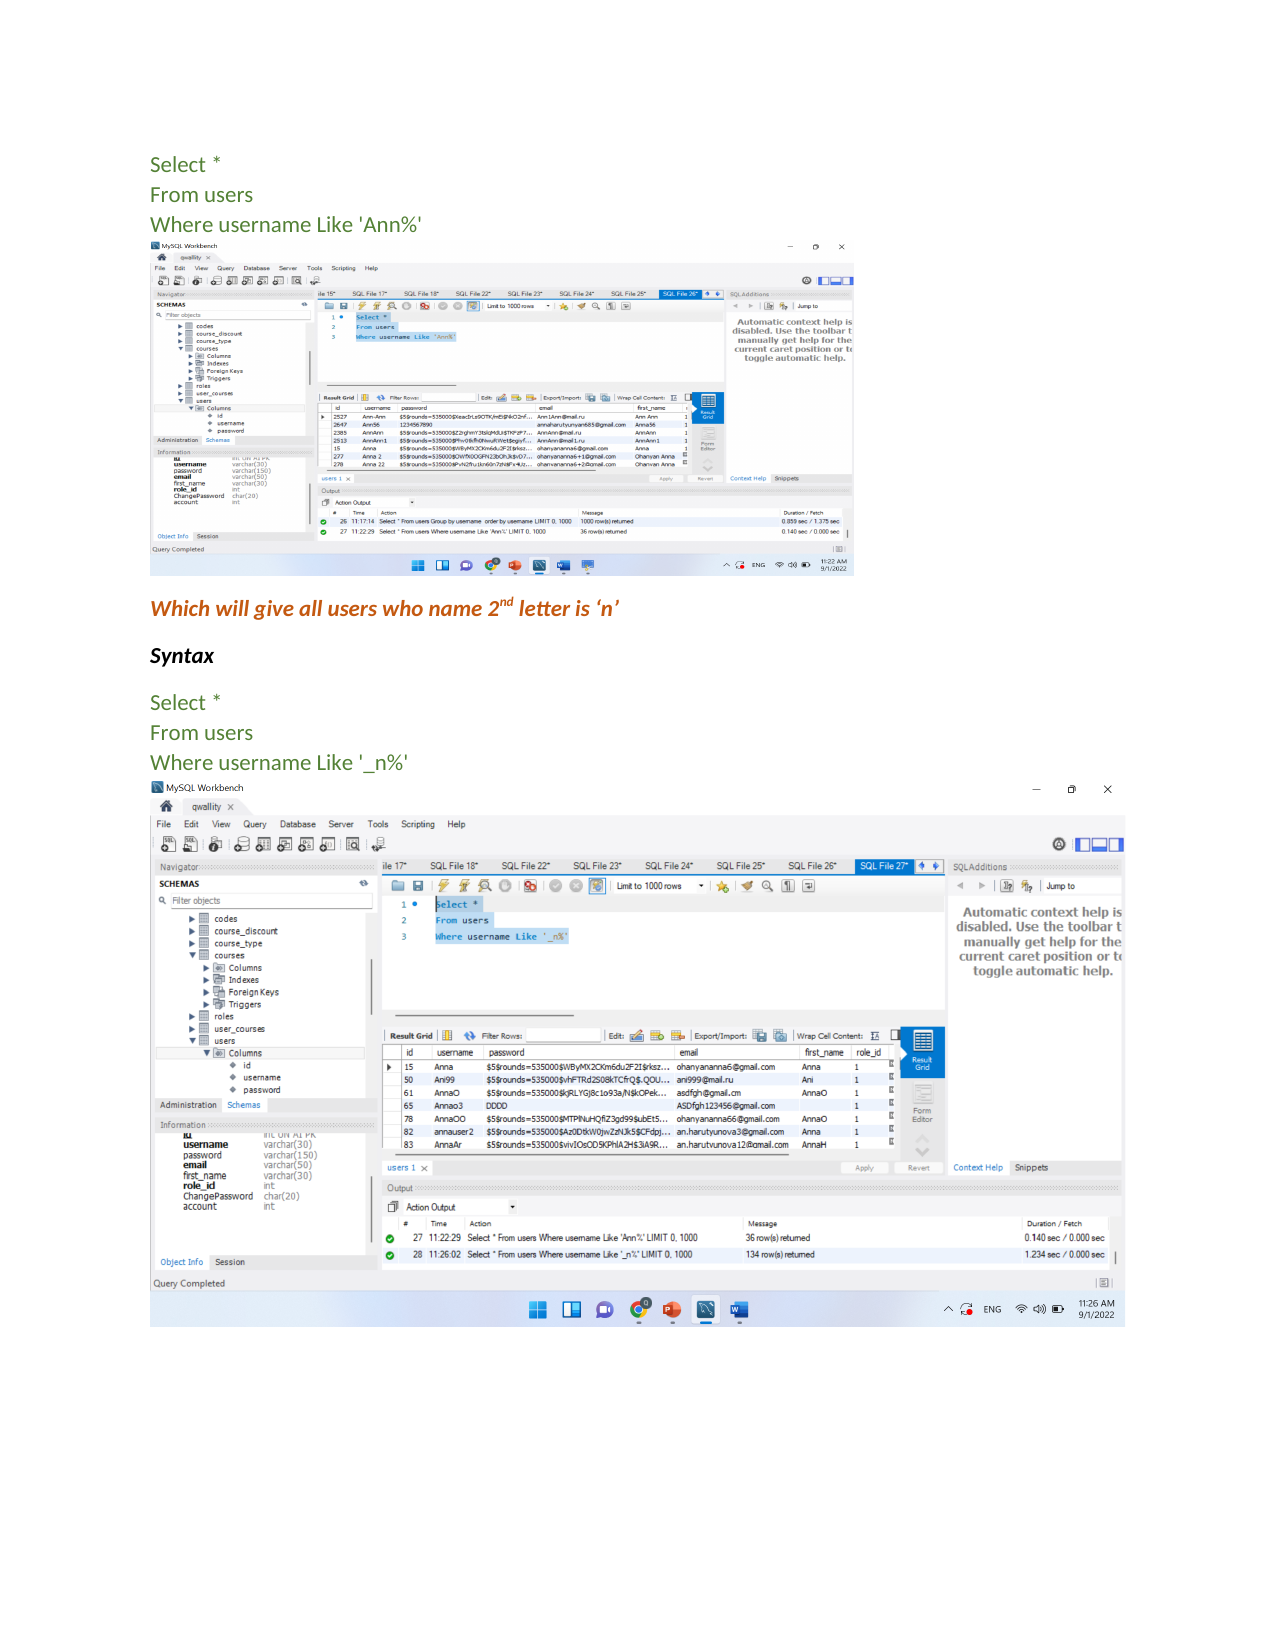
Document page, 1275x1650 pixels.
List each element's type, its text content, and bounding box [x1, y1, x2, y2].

text Select * [150, 150, 1125, 178]
text Syntax [150, 641, 1125, 669]
text Select * [150, 688, 1125, 716]
text From users [150, 180, 1125, 208]
text Which will give all users who name 2nd letter is ‘n’ [150, 594, 1125, 622]
text Where username Like 'Ann%' [150, 210, 1125, 238]
text From users [150, 718, 1125, 746]
picture [150, 240, 854, 576]
picture [150, 778, 1125, 1327]
text Where username Like '_n%' [150, 748, 1125, 776]
